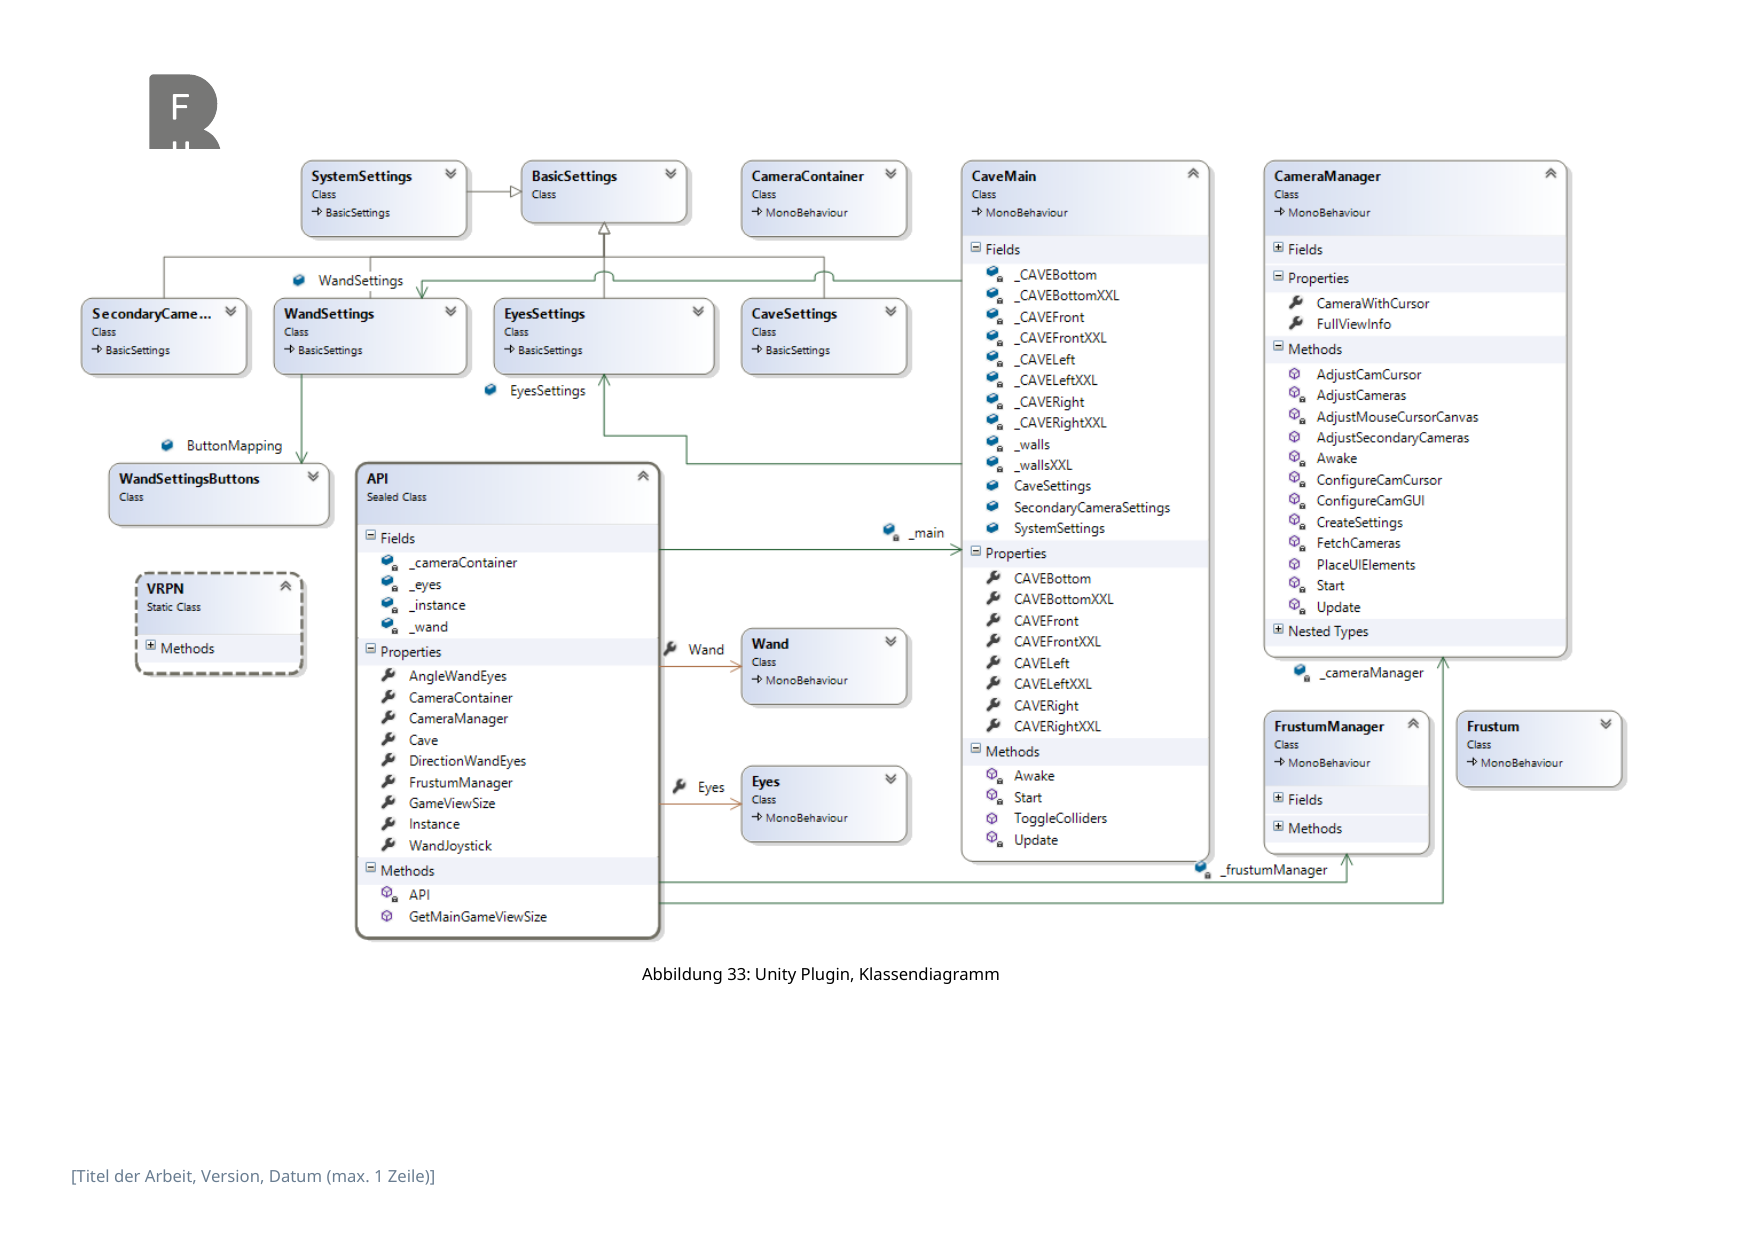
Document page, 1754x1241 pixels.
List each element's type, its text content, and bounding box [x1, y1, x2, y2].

text Abbildung 33: Unity Plugin, Klassendiagramm [71, 960, 1571, 986]
picture [70, 149, 1632, 948]
